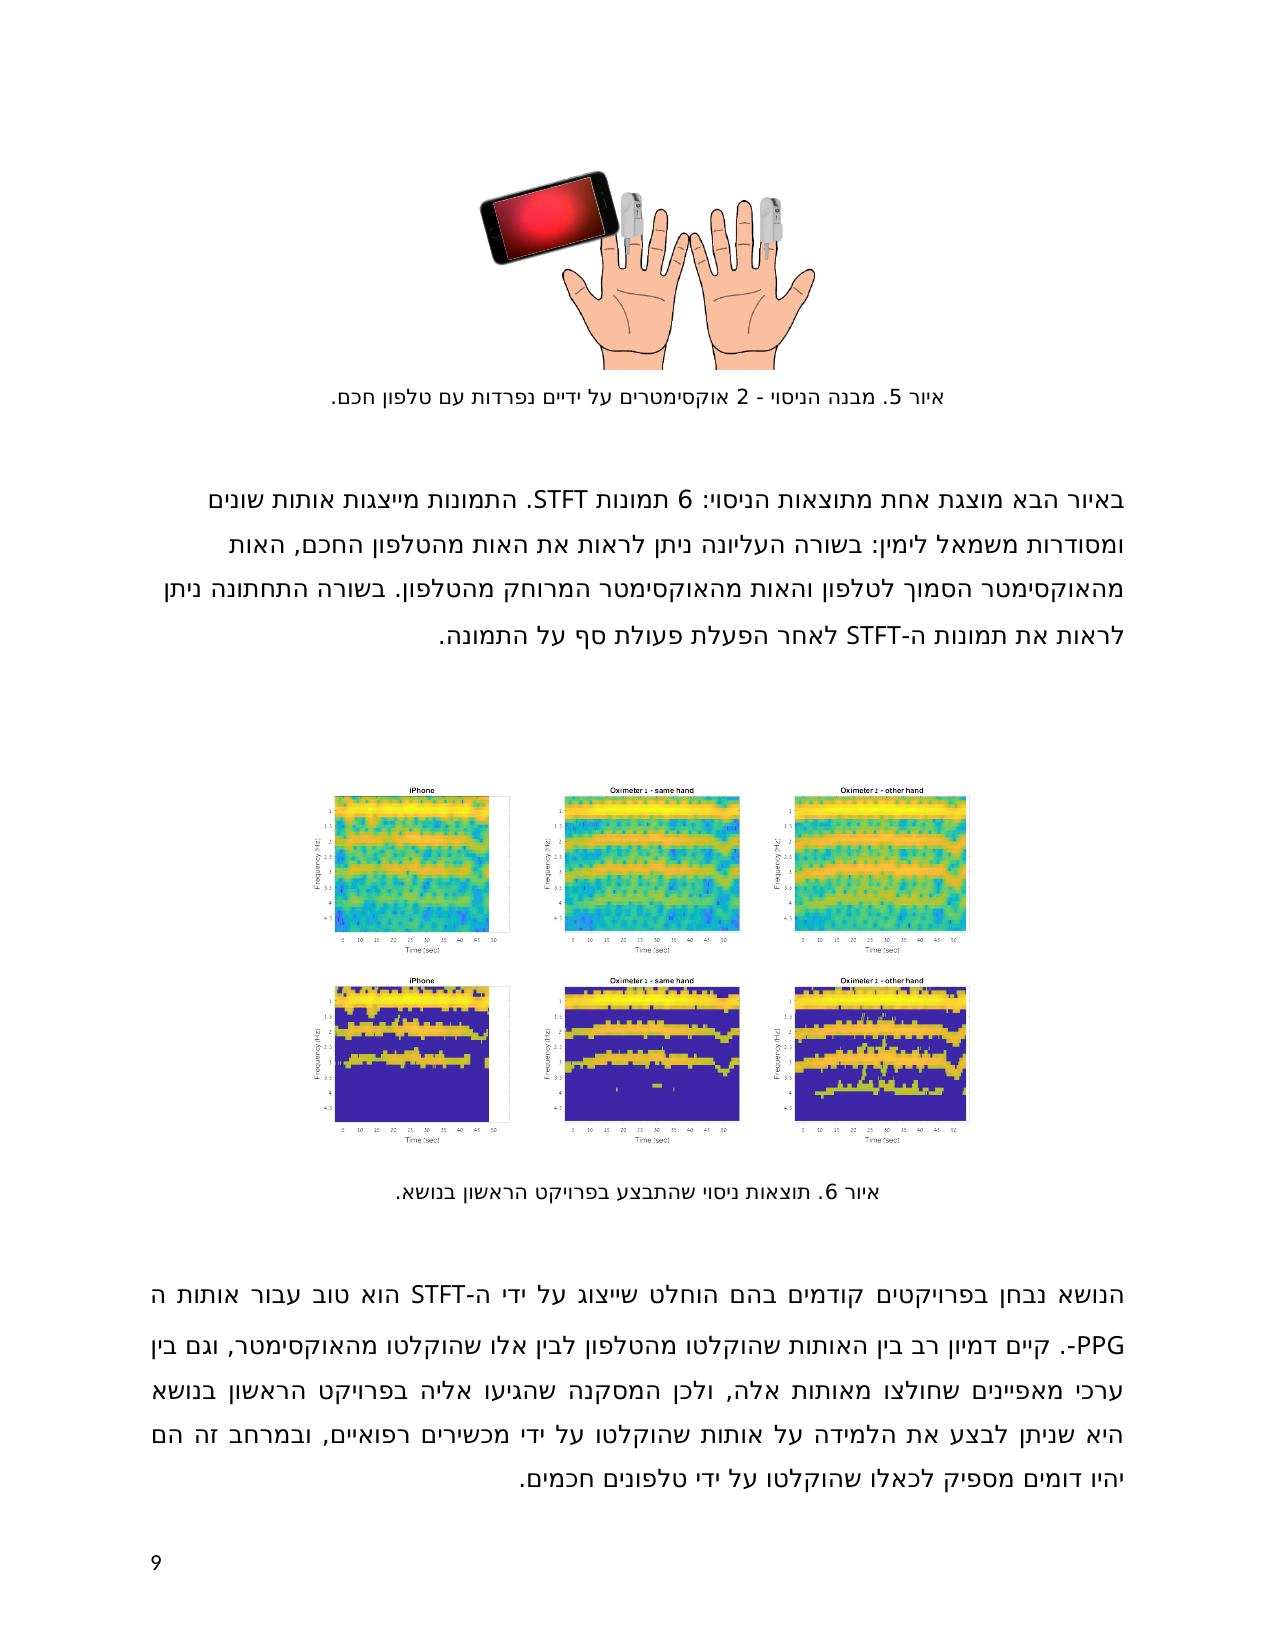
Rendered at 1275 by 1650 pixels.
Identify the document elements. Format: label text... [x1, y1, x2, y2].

text איור 6. תוצאות ניסוי שהתבצע בפרויקט הראשון בנושא. [150, 1180, 1125, 1205]
text איור 5. מבנה הניסוי - 2 אוקסימטרים על ידיים נפרדות עם טלפון חכם. [150, 385, 1125, 409]
text באיור הבא מוצגת אחת מתוצאות הניסוי: 6 תמונות STFT. התמונות מייצגות אותות שונים ומסודרות משמאל לימין: בשורה העליונה ניתן לראות את האות מהטלפון החכם, האות מהאוקסימטר הסמוך לטלפון והאות מהאוקסימטר המרוחק מהטלפון. בשורה התחתונה ניתן לראות את תמונות ה-STFT לאחר הפעלת פעולת סף על התמונה. [150, 481, 1125, 652]
text הנושא נבחן בפרויקטים קודמים בהם הוחלט שייצוג על ידי ה-STFT הוא טוב עבור אותות הPPG-. קיים דמיון רב בין האותות שהוקלטו מהטלפון לבין אלו שהוקלטו מהאוקסימטר, וגם בין ערכי מאפיינים שחולצו מאותות אלה, ולכן המסקנה שהגיעו אליה בפרויקט הראשון בנושא היא שניתן לבצע את הלמידה על אותות שהוקלטו על ידי מכשירים רפואיים, ובמרחב זה הם יהיו דומים מספיק לכאלו שהוקלטו על ידי טלפונים חכמים. [150, 1277, 1125, 1493]
picture [228, 780, 1047, 1167]
picture [473, 150, 815, 370]
